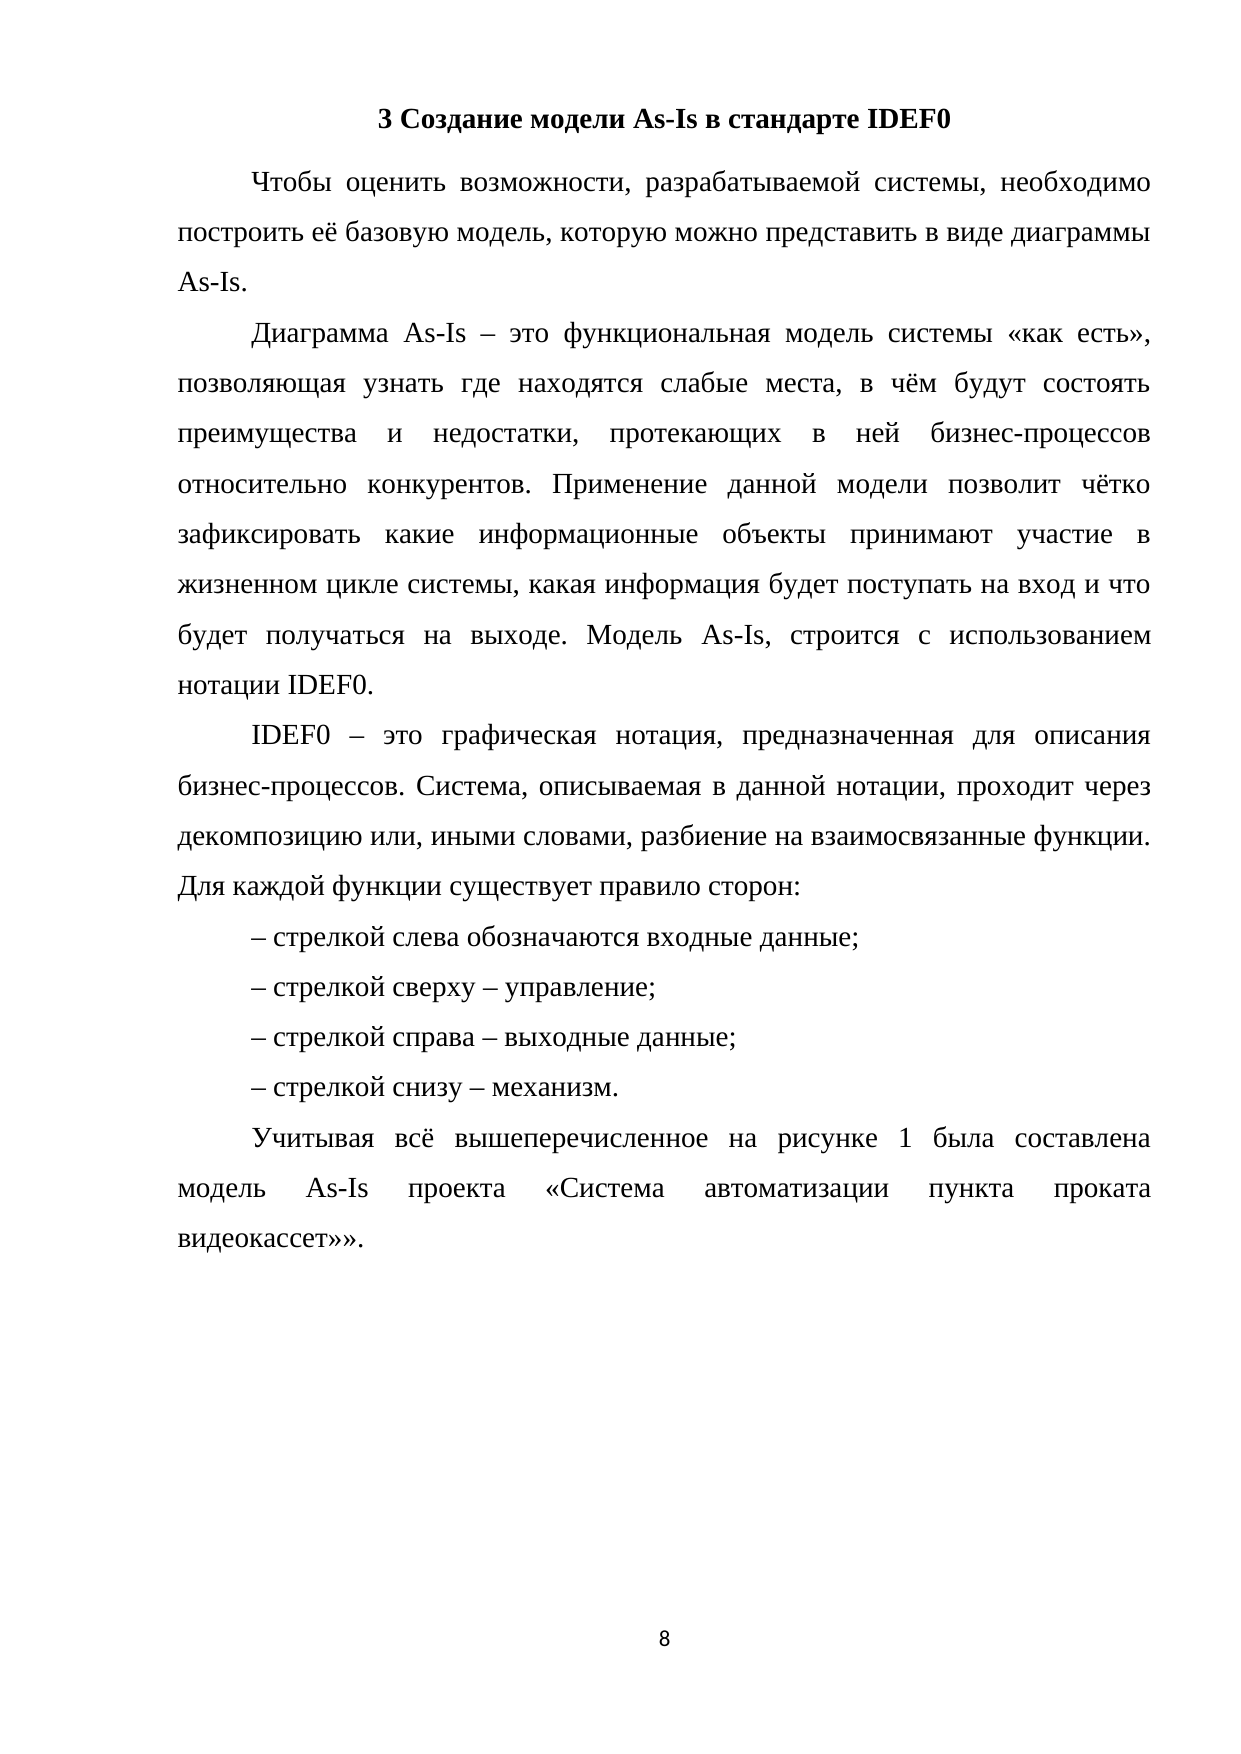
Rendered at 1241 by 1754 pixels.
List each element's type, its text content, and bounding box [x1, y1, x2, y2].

list 3 Создание модели As-Is в стандарте IDEF0 [177, 101, 1152, 135]
text IDEF0 – это графическая нотация, предназначенная для описания бизнес-процессов. Система, описываемая в данной нотации, проходит через декомпозицию или, иными словами, разбиение на взаимосвязанные функции. Для каждой функции существует правило сторон: [177, 717, 1152, 902]
text Учитывая всё вышеперечисленное на рисунке 1 была составлена модель As-Is проекта «Система автоматизации пункта проката видеокассет»». [177, 1120, 1152, 1254]
text – стрелкой справа – выходные данные; [177, 1019, 1152, 1053]
text – стрелкой снизу – механизм. [177, 1069, 1152, 1103]
text Чтобы оценить возможности, разрабатываемой системы, необходимо построить её базовую модель, которую можно представить в виде диаграммы As-Is. [177, 164, 1152, 298]
text – стрелкой сверху – управление; [177, 969, 1152, 1002]
text – стрелкой слева обозначаются входные данные; [177, 919, 1152, 952]
text Диаграмма As-Is – это функциональная модель системы «как есть», позволяющая узнать где находятся слабые места, в чём будут состоять преимущества и недостатки, протекающих в ней бизнес-процессов относительно конкурентов. Применение данной модели позволит чётко зафиксировать какие информационные объекты принимают участие в жизненном цикле системы, какая информация будет поступать на вход и что будет получаться на выходе. Модель As-Is, строится с использованием нотации IDEF0. [177, 315, 1152, 701]
